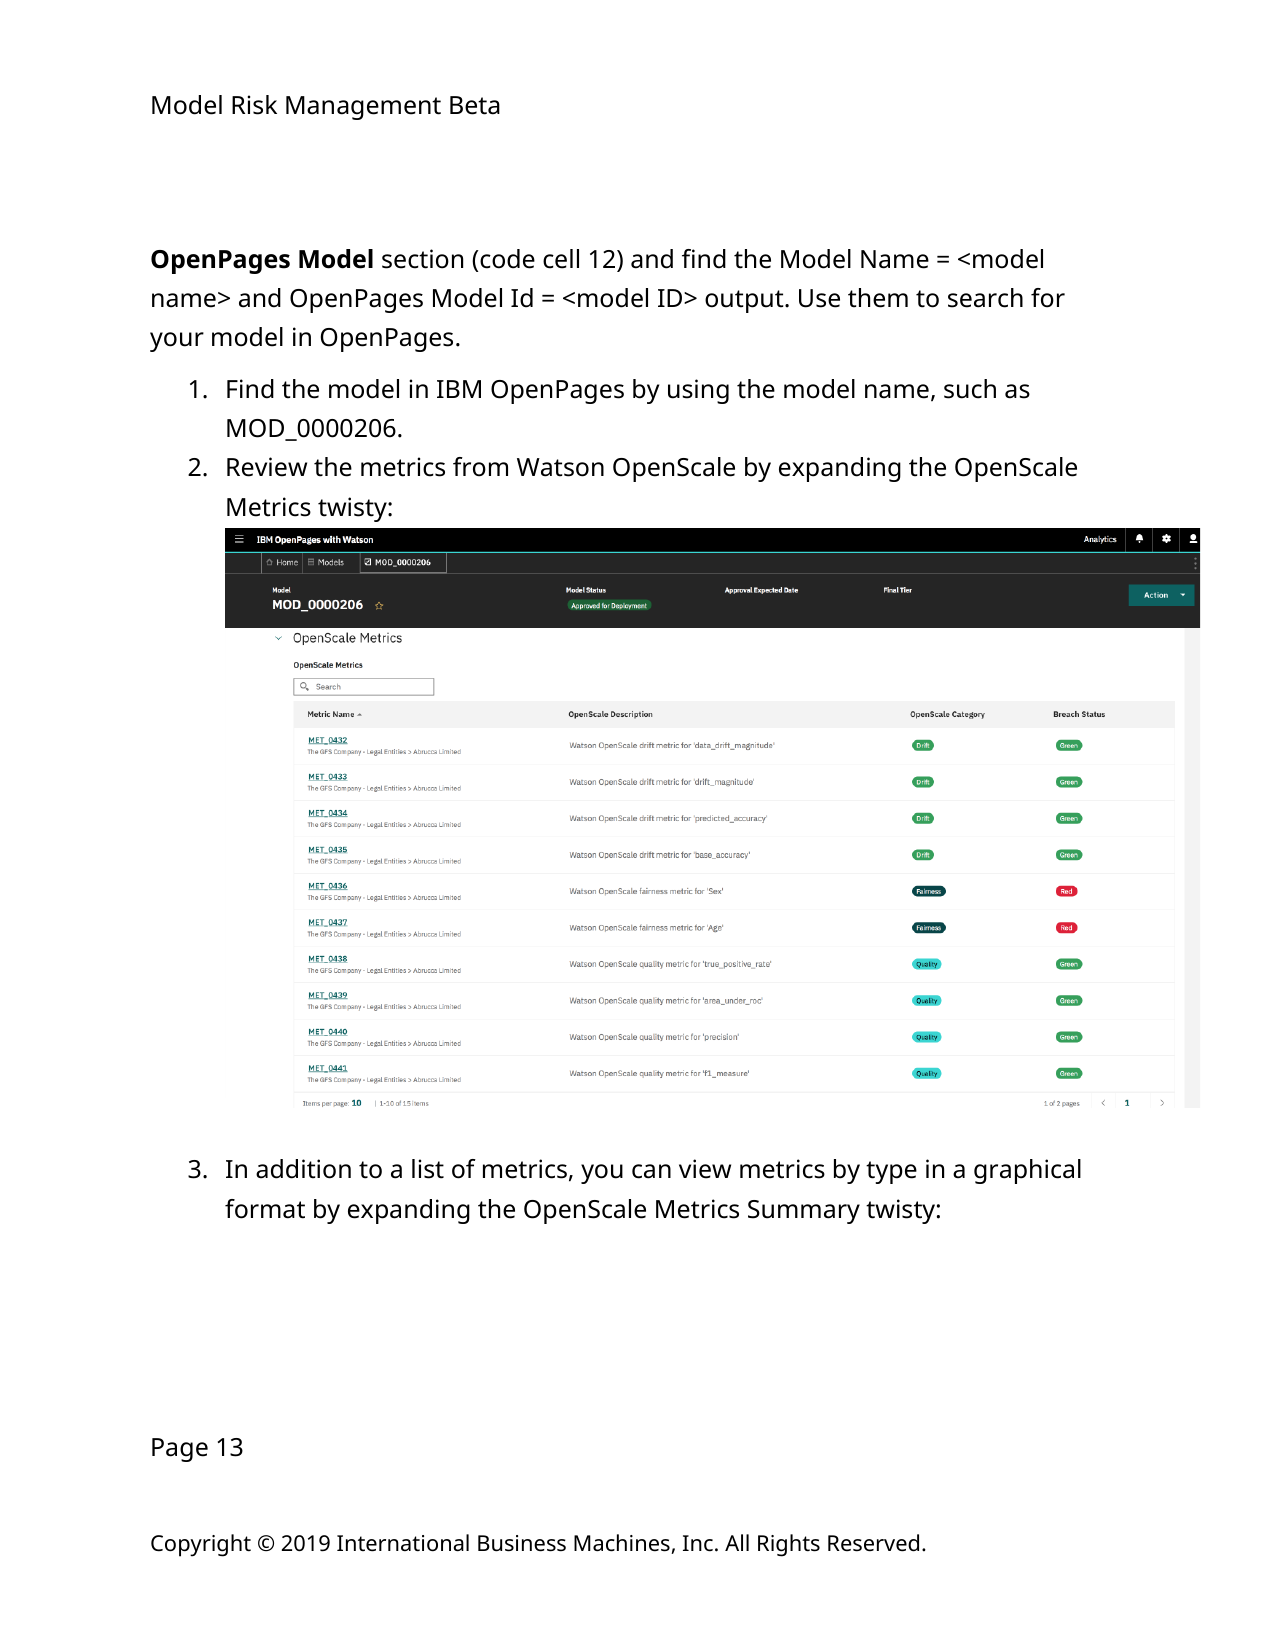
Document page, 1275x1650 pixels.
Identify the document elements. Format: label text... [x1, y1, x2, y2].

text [150, 242, 1125, 354]
picture [225, 528, 1200, 1108]
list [187, 1152, 1125, 1264]
list Find the model in IBM OpenPages by using the model name, such as MOD_0000206. [187, 372, 1125, 445]
